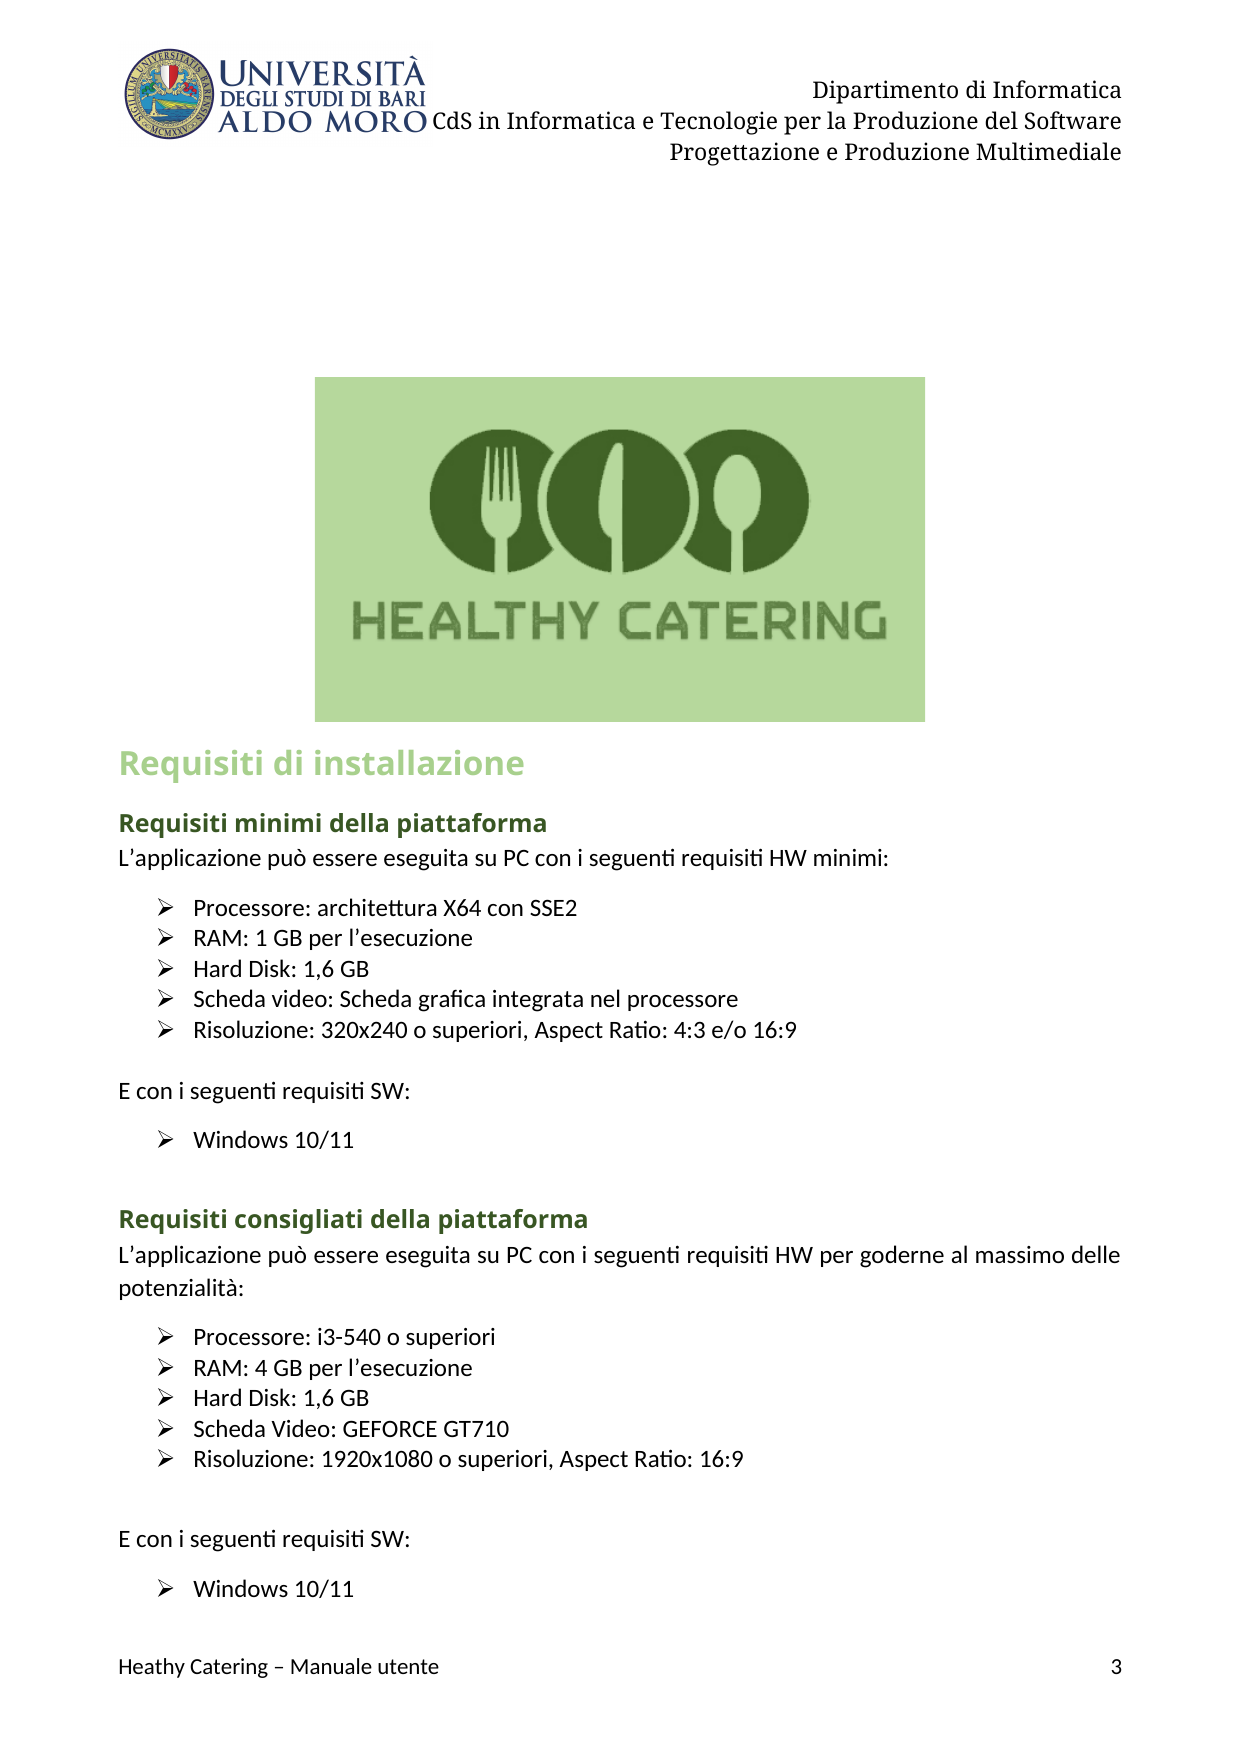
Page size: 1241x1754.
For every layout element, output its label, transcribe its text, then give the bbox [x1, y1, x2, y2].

subtitle Requisiti minimi della piattaforma [118, 806, 1122, 840]
list Risoluzione: 320x240 o superiori, Aspect Ratio: 4:3 e/o 16:9 [156, 1014, 1122, 1044]
list Windows 10/11 [156, 1573, 1122, 1604]
list Hard Disk: 1,6 GB [156, 1382, 1122, 1413]
list RAM: 4 GB per l’esecuzione [156, 1352, 1122, 1382]
text L’applicazione può essere eseguita su PC con i seguenti requisiti HW minimi: [118, 842, 1122, 873]
list Windows 10/11 [156, 1125, 1122, 1155]
text E con i seguenti requisiti SW: [118, 1075, 1122, 1106]
list Scheda Video: GEFORCE GT710 [156, 1413, 1122, 1443]
list Risoluzione: 1920x1080 o superiori, Aspect Ratio: 16:9 [156, 1443, 1122, 1474]
text E con i seguenti requisiti SW: [118, 1523, 1122, 1554]
picture [118, 41, 433, 147]
list Processore: i3-540 o superiori [156, 1321, 1122, 1352]
picture [314, 377, 926, 722]
list RAM: 1 GB per l’esecuzione [156, 922, 1122, 953]
list Hard Disk: 1,6 GB [156, 953, 1122, 983]
text L’applicazione può essere eseguita su PC con i seguenti requisiti HW per goderne al massimo delle potenzialità: [118, 1239, 1122, 1302]
list Scheda video: Scheda grafica integrata nel processore [156, 983, 1122, 1014]
text Requisiti di installazione [118, 740, 1122, 785]
subtitle Requisiti consigliati della piattaforma [118, 1202, 1122, 1236]
list Processore: architettura X64 con SSE2 [156, 892, 1122, 922]
